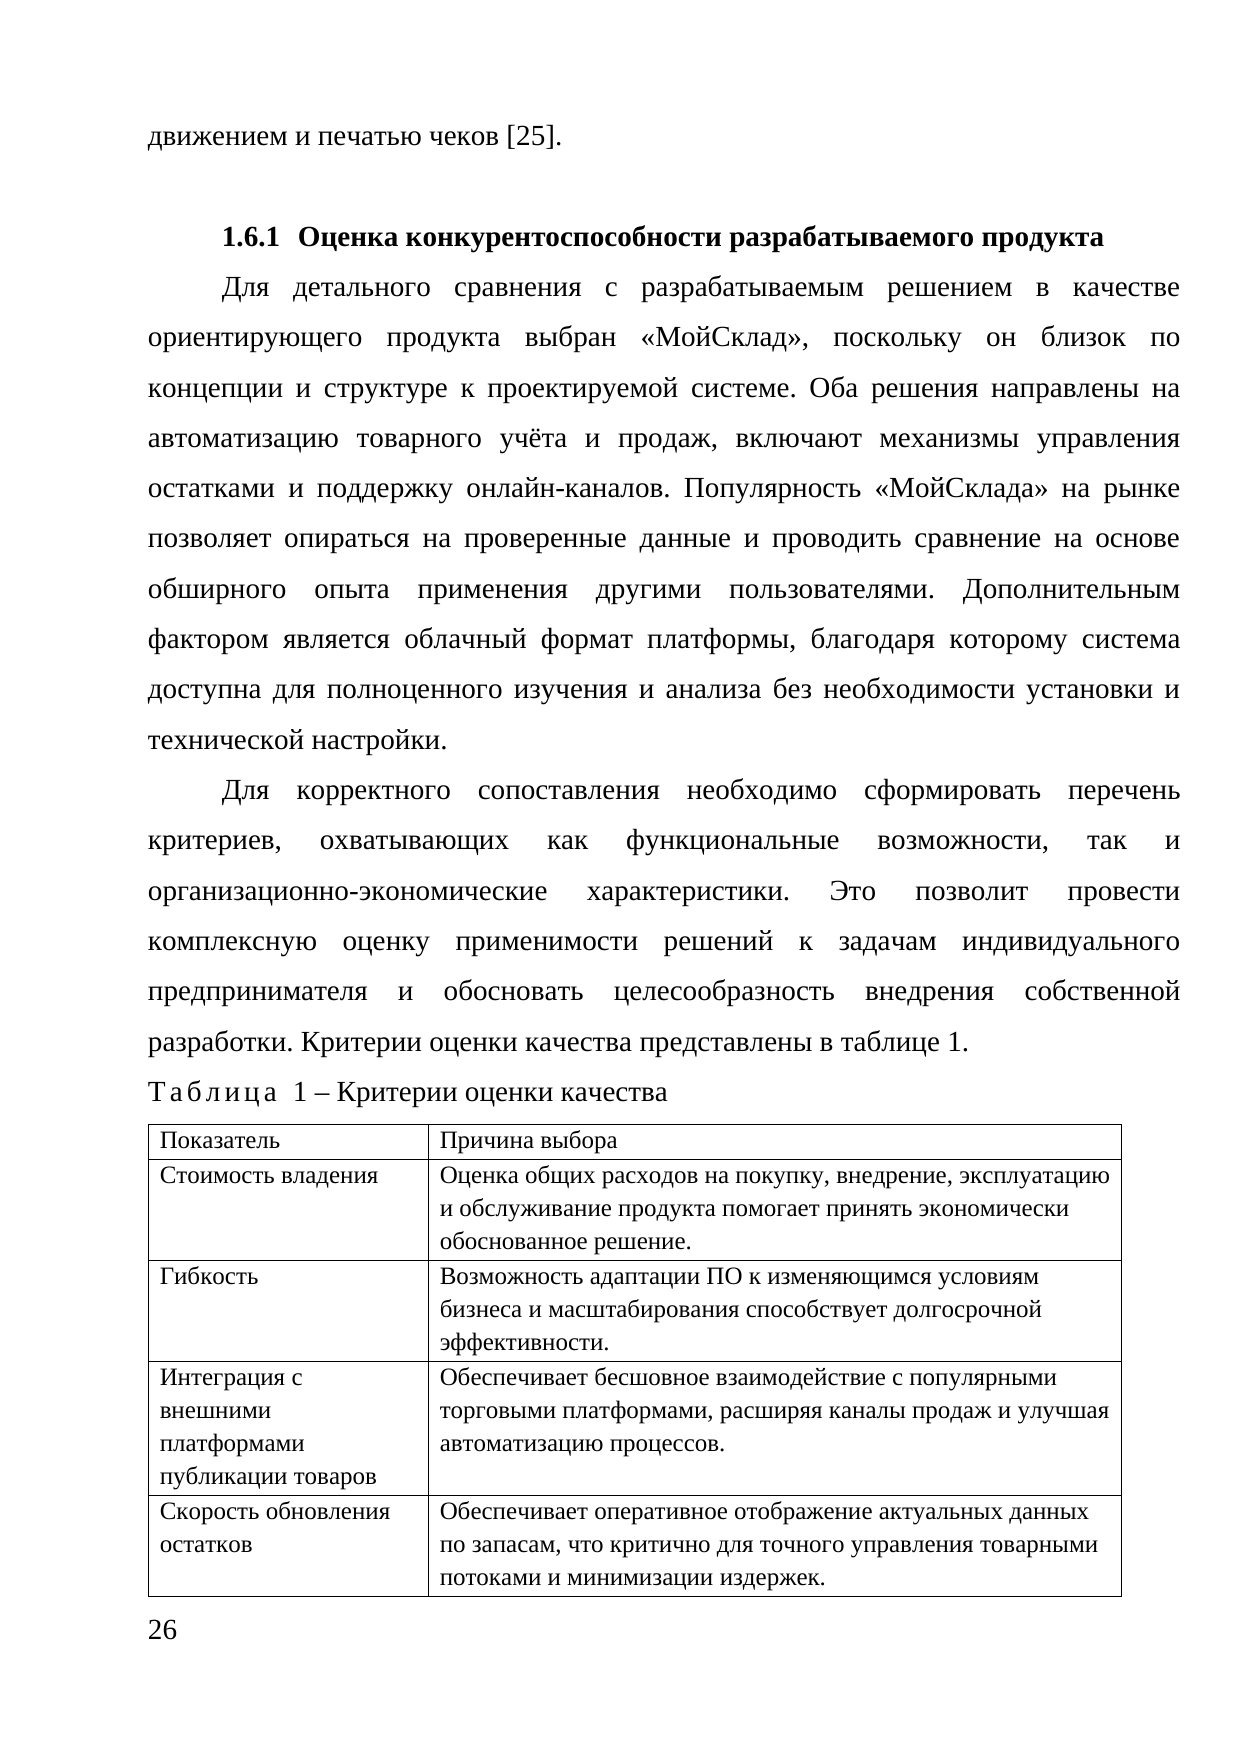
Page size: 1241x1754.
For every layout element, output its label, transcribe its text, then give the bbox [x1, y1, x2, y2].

table_cell Гибкость [149, 1261, 428, 1361]
table_cell Возможность адаптации ПО к изменяющимся условиям бизнеса и масштабирования способствует долгосрочной эффективности. [429, 1261, 1121, 1361]
table_cell Интеграция с внешними платформами публикации товаров [149, 1362, 428, 1495]
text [148, 118, 1181, 152]
list Оценка конкурентоспособности разрабатываемого продукта [148, 219, 1181, 252]
text Таблица 1 – Критерии оценки качества [148, 1074, 1181, 1108]
table_cell Обеспечивает оперативное отображение актуальных данных по запасам, что критично для точного управления товарными потоками и минимизации издержек. [429, 1496, 1121, 1596]
table_cell Обеспечивает бесшовное взаимодействие с популярными торговыми платформами, расширяя каналы продаж и улучшая автоматизацию процессов. [429, 1362, 1121, 1495]
table_header Показатель [149, 1125, 428, 1159]
table_cell Оценка общих расходов на покупку, внедрение, эксплуатацию и обслуживание продукта помогает принять экономически обоснованное решение. [429, 1160, 1121, 1260]
table_cell Скорость обновления остатков [149, 1496, 428, 1596]
table_header Причина выбора [429, 1125, 1121, 1159]
table_cell Стоимость владения [149, 1160, 428, 1260]
text Для детального сравнения с разрабатываемым решением в качестве ориентирующего продукта выбран «МойСклад», поскольку он близок по концепции и структуре к проектируемой системе. Оба решения направлены на автоматизацию товарного учёта и продаж, включают механизмы управления остатками и поддержку онлайн-каналов. Популярность «МойСклада» на рынке позволяет опираться на проверенные данные и проводить сравнение на основе обширного опыта применения другими пользователями. Дополнительным фактором является облачный формат платформы, благодаря которому система доступна для полноценного изучения и анализа без необходимости установки и технической настройки. [148, 269, 1181, 755]
text Для корректного сопоставления необходимо сформировать перечень критериев, охватывающих как функциональные возможности, так и организационно-экономические характеристики. Это позволит провести комплексную оценку применимости решений к задачам индивидуального предпринимателя и обосновать целесообразность внедрения собственной разработки. Критерии оценки качества представлены в таблице 1. [148, 772, 1181, 1057]
